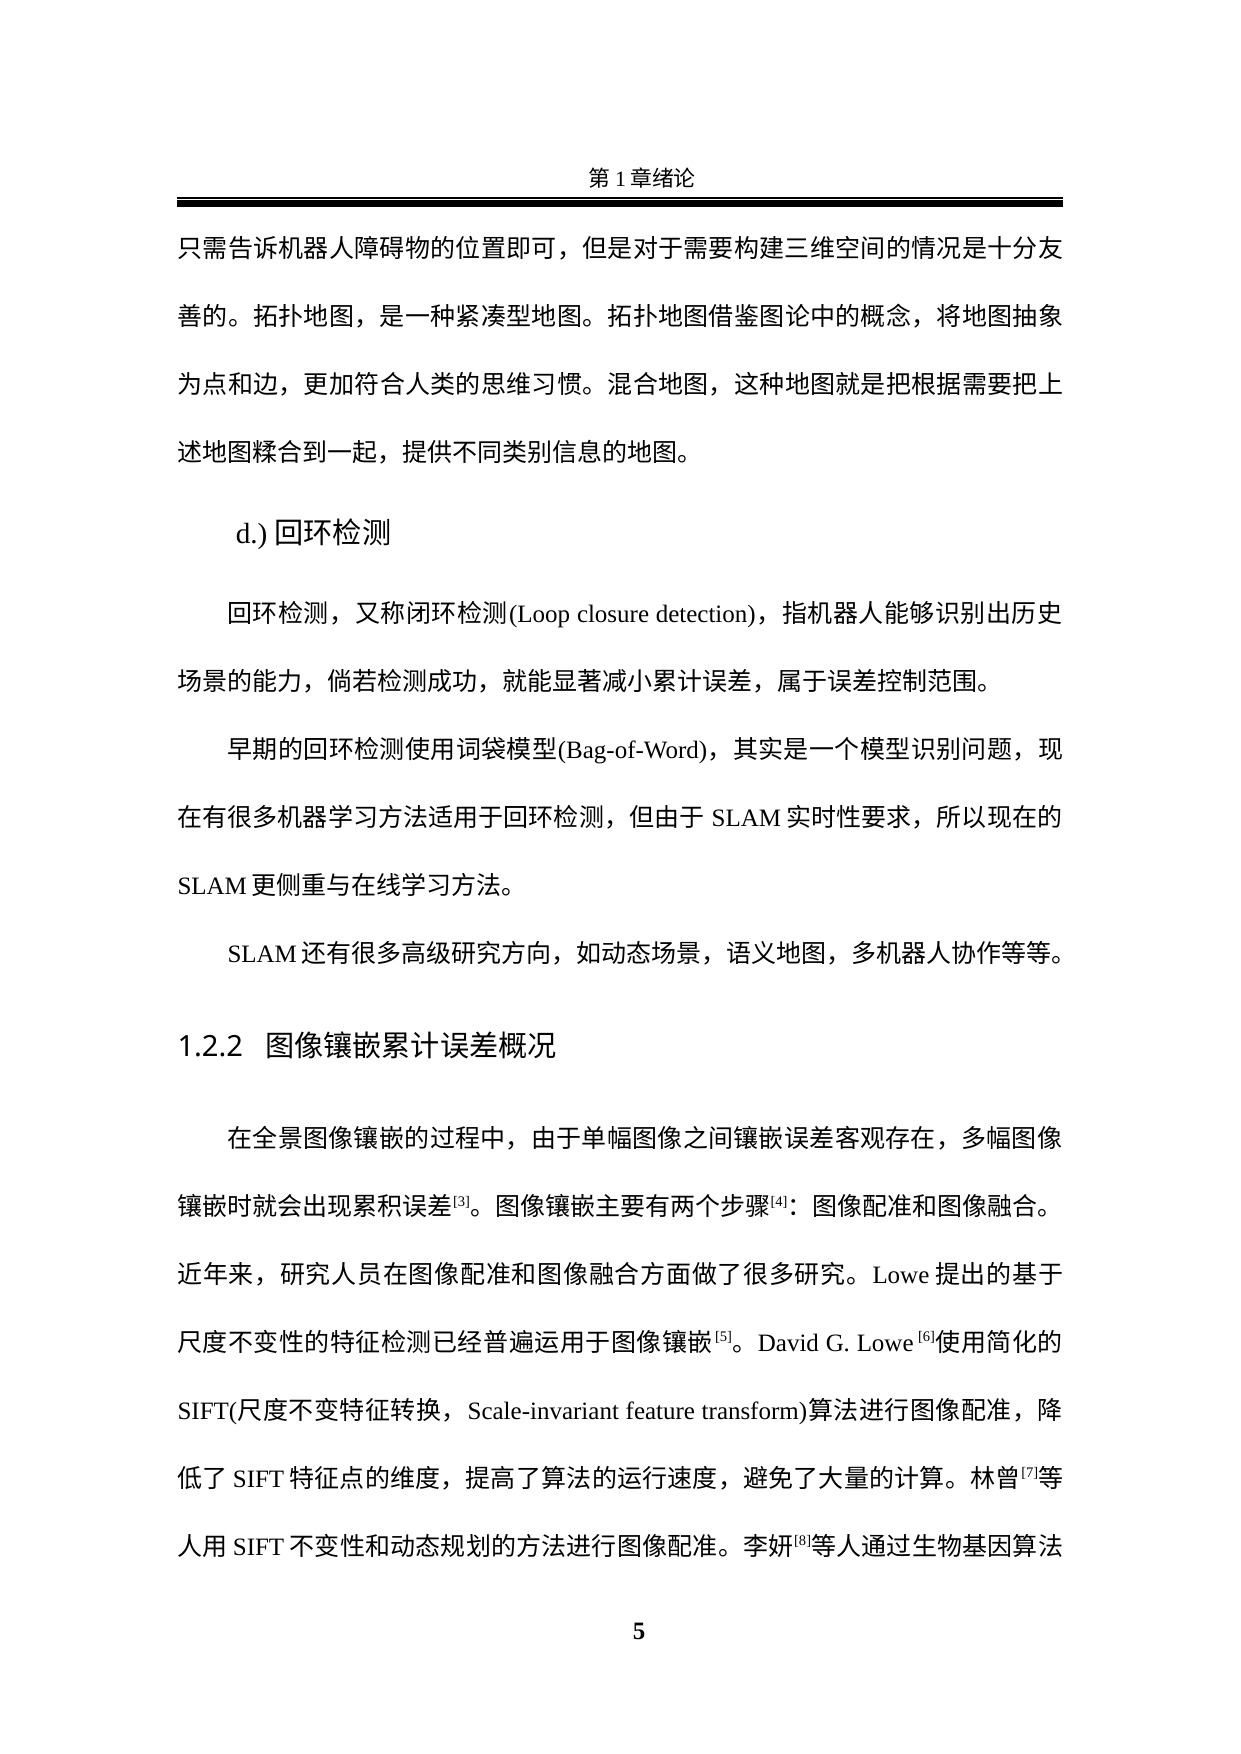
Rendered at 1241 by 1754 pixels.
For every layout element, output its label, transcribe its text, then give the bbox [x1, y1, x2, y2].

text SLAM还有很多高级研究方向，如动态场景，语义地图，多机器人协作等等。 [177, 917, 1063, 985]
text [177, 213, 1063, 485]
text d.) 回环检测 [177, 497, 1063, 565]
text 回环检测，又称闭环检测(Loop closure detection)，指机器人能够识别出历史场景的能力，倘若检测成功，就能显著减小累计误差，属于误差控制范围。 [177, 578, 1063, 713]
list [177, 1103, 1063, 1578]
list 图像镶嵌累计误差概况 [177, 1010, 1063, 1078]
text 早期的回环检测使用词袋模型(Bag-of-Word)，其实是一个模型识别问题，现在有很多机器学习方法适用于回环检测，但由于SLAM实时性要求，所以现在的SLAM更侧重与在线学习方法。 [177, 713, 1063, 917]
